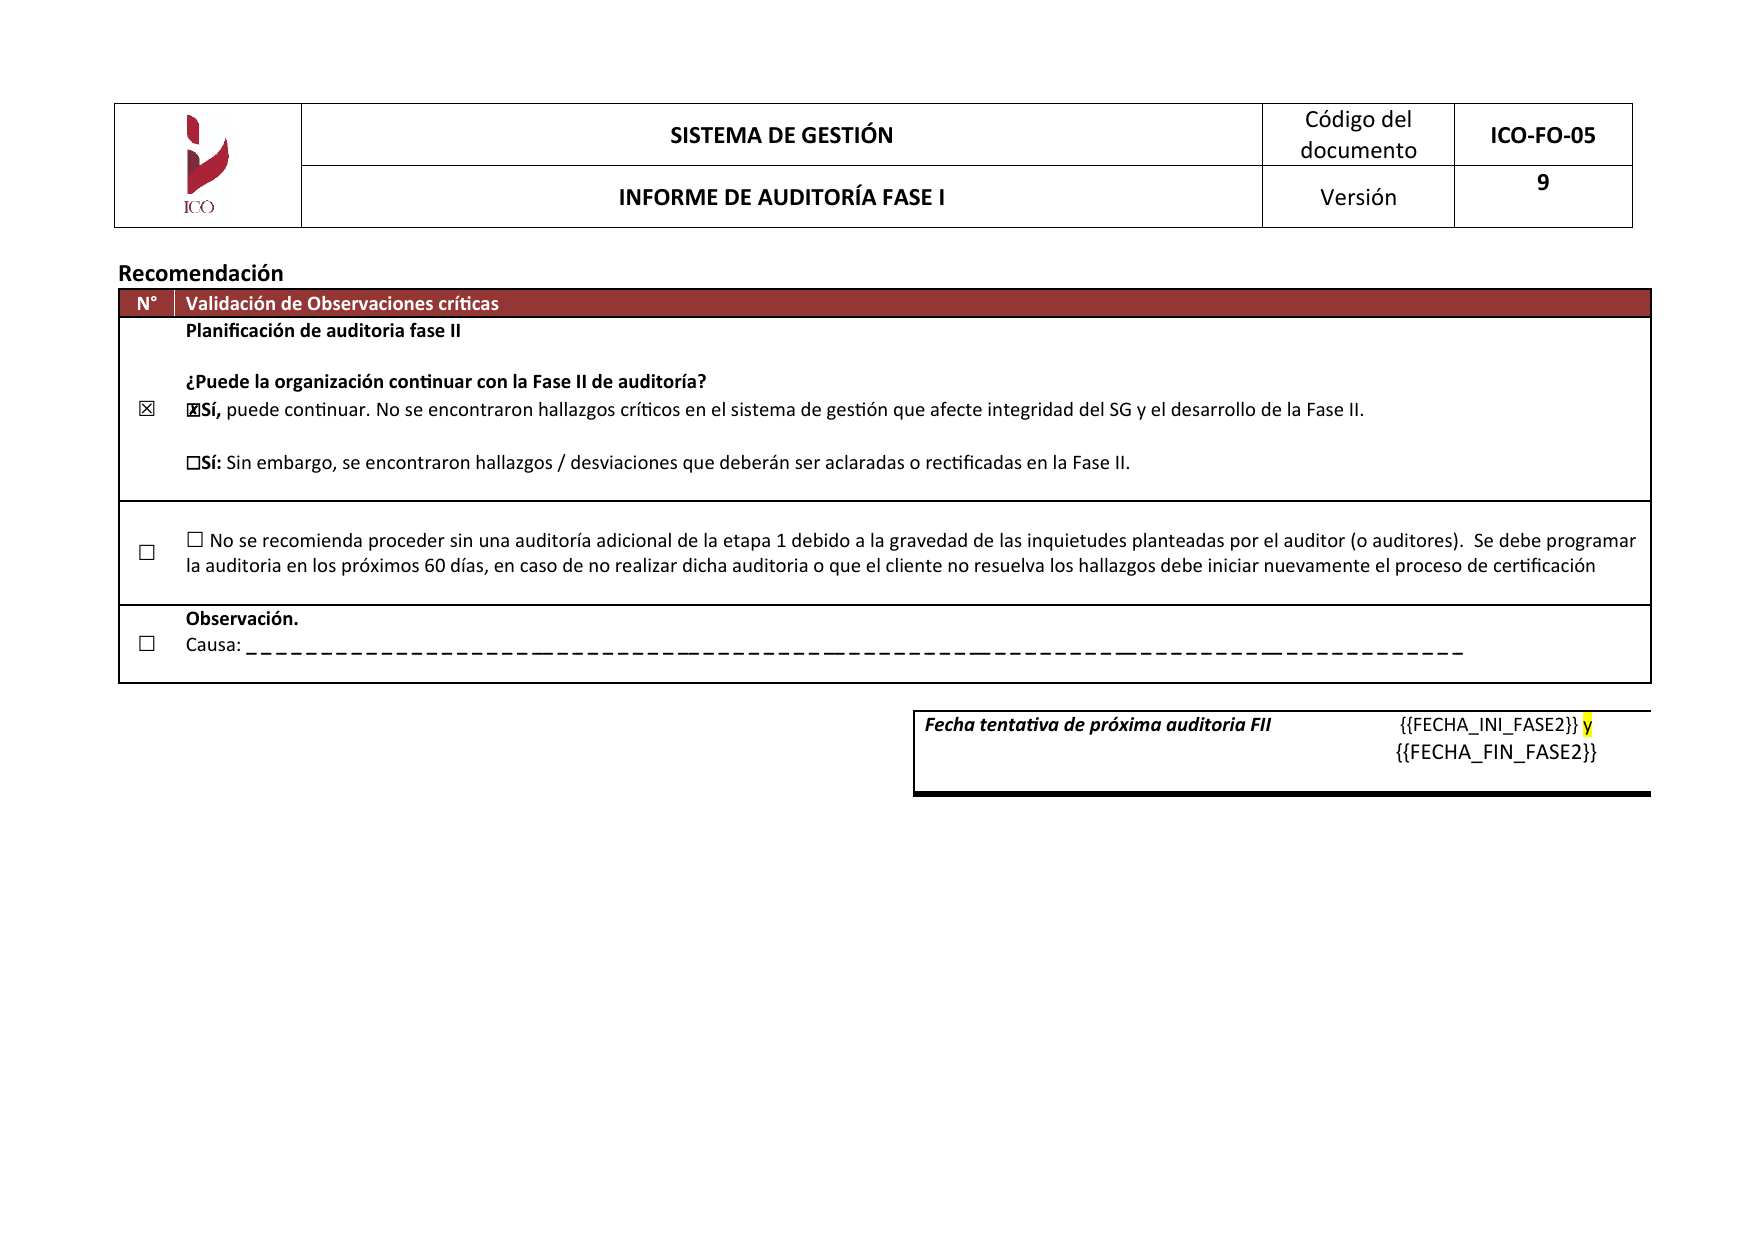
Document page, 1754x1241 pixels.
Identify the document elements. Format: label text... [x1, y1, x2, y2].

table_header Fecha tentativa de próxima auditoria FII [915, 712, 1341, 791]
table_cell ☐ [120, 606, 174, 682]
table_cell Planificación de auditoria fase II ¿Puede la organización continuar con la Fase II de auditoría? Sí, puede continuar. No se encontraron hallazgos críticos en el sistema de gestión que afecte integridad del SG y el desarrollo de la Fase II. Sí: Sin embargo, se encontraron hallazgos / desviaciones que deberán ser aclaradas o rectificadas en la Fase II. [175, 318, 1650, 500]
table_header Validación de Observaciones críticas [175, 290, 1650, 316]
table_cell ☒ [120, 318, 174, 500]
table_header N° [120, 290, 174, 316]
picture [178, 114, 231, 219]
table_cell ☐ No se recomienda proceder sin una auditoría adicional de la etapa 1 debido a la gravedad de las inquietudes planteadas por el auditor (o auditores). Se debe programar la auditoria en los próximos 60 días, en caso de no realizar dicha auditoria o que el cliente no resuelva los hallazgos debe iniciar nuevamente el proceso de certificación [175, 502, 1650, 604]
text Recomendación [118, 257, 1636, 288]
table_header {{FECHA_INI_FASE2}} y {{FECHA_FIN_FASE2}} [1341, 712, 1651, 791]
table_cell Observación. Causa: _ _ _ _ _ _ _ _ _ _ _ _ _ _ _ _ _ _ _ __ _ _ _ _ _ _ _ _ __ _ _ _ _ _ _ _ _ __ _ _ _ _ _ _ _ _ __ _ _ _ _ _ _ _ _ __ _ _ _ _ _ _ _ _ __ _ _ _ _ _ _ _ _ _ _ _ _ [175, 606, 1650, 682]
table_cell ☐ [120, 502, 174, 604]
